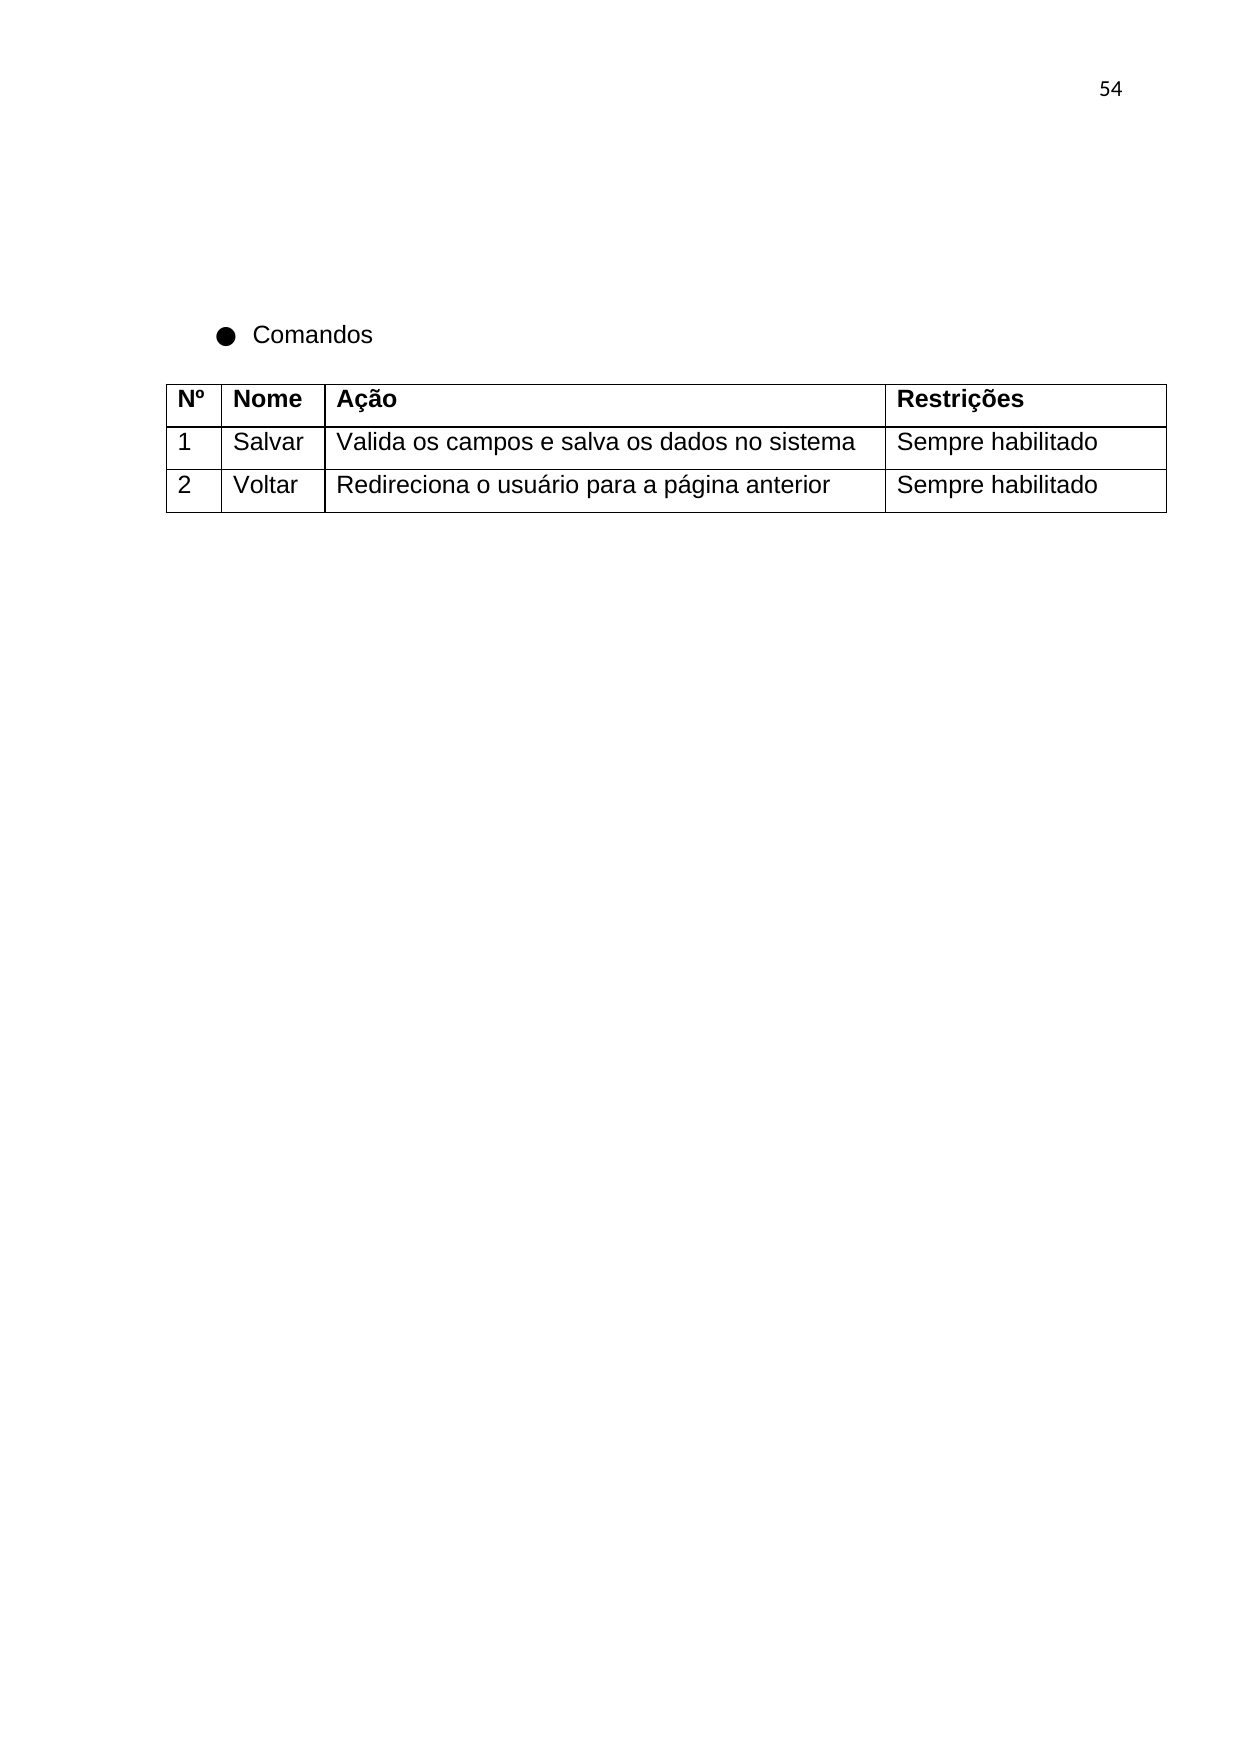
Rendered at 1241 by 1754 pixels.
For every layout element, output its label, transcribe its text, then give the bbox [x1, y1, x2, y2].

table_cell Voltar [222, 470, 324, 512]
table_header Restrições [886, 385, 1166, 426]
table_cell Redireciona o usuário para a página anterior [326, 470, 885, 512]
table_cell Valida os campos e salva os dados no sistema [326, 428, 885, 469]
table_header Nome [222, 385, 324, 426]
table_cell 2 [167, 470, 221, 512]
table_header Nº [167, 385, 221, 426]
table_cell Salvar [222, 428, 324, 469]
table_header Ação [326, 385, 885, 426]
table_cell Sempre habilitado [886, 428, 1166, 469]
list Comandos [215, 307, 1122, 358]
table_cell Sempre habilitado [886, 470, 1166, 512]
table_cell 1 [167, 428, 221, 469]
